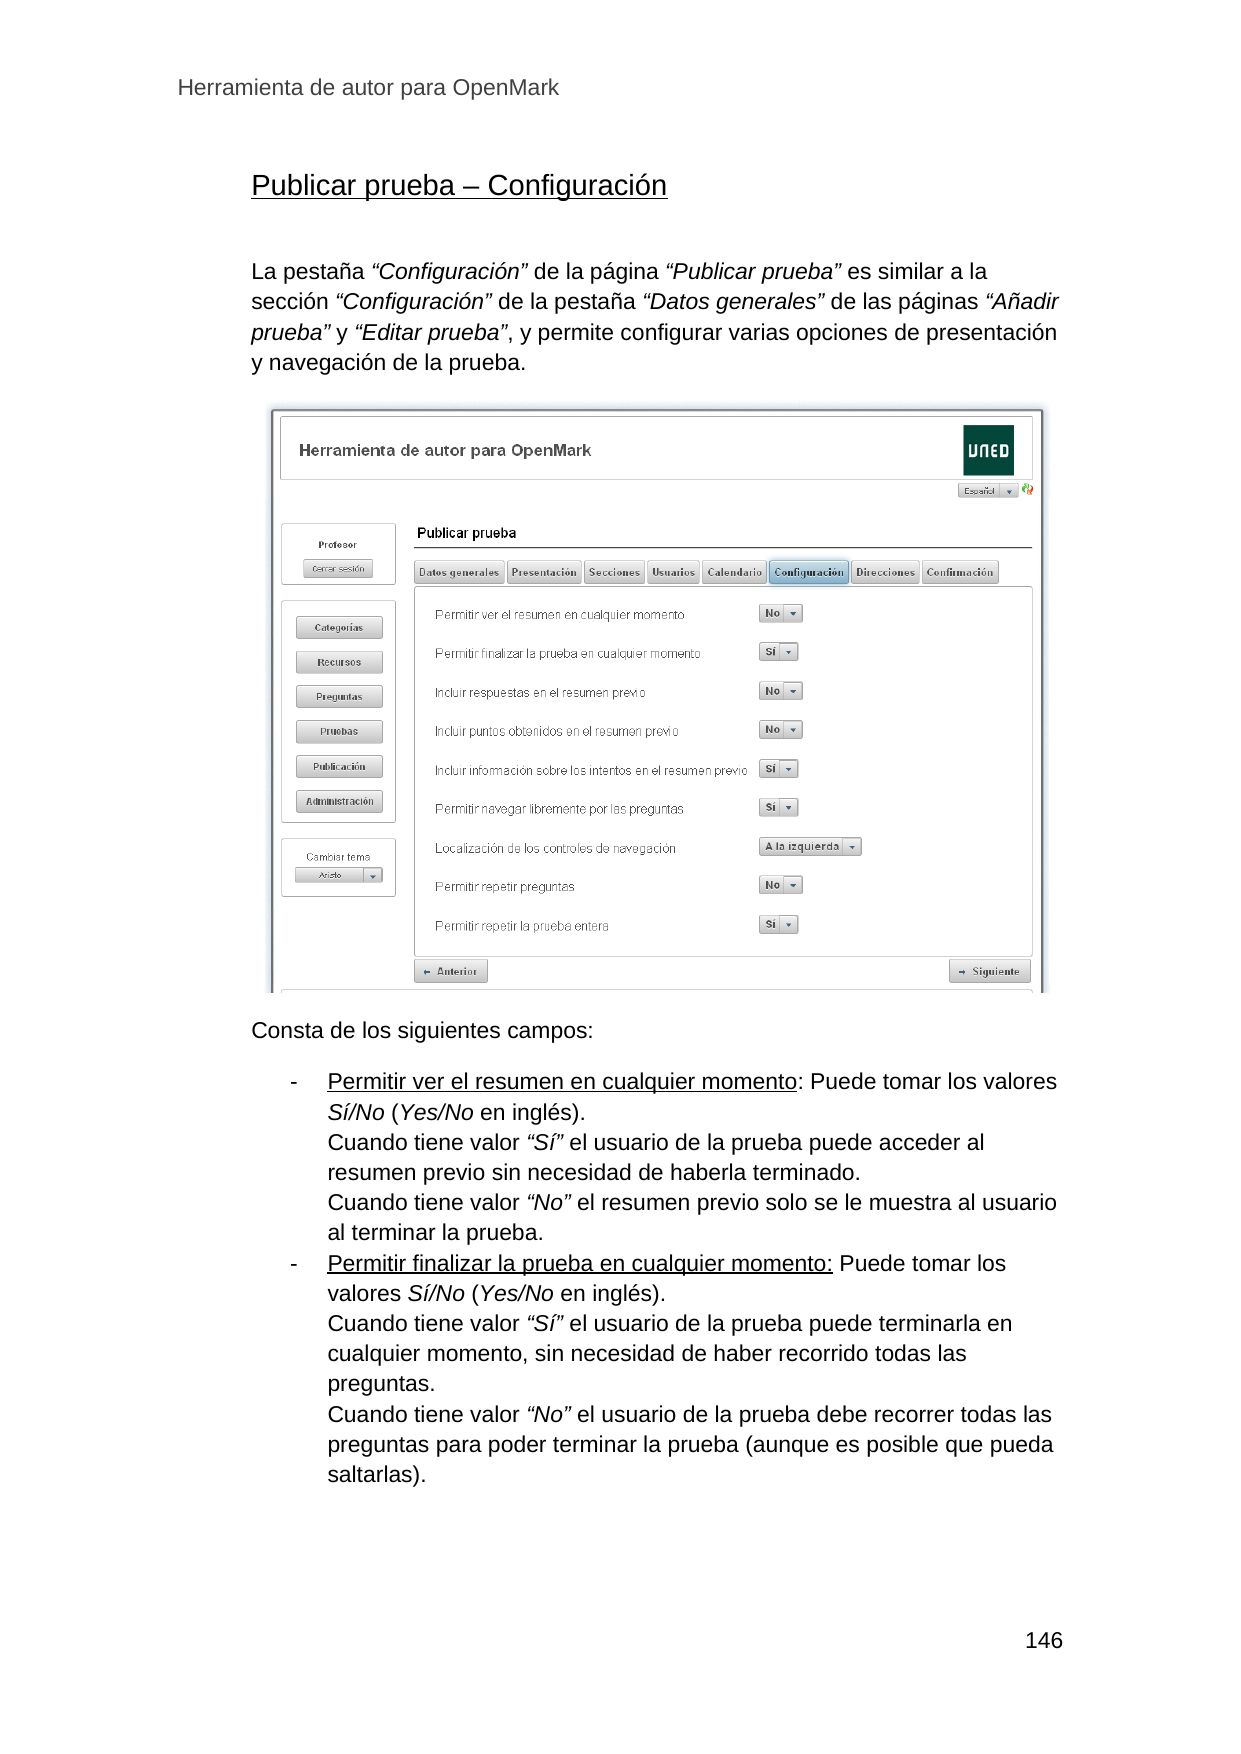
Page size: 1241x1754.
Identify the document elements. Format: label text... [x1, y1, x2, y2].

picture [263, 399, 1051, 993]
list Permitir ver el resumen en cualquier momento: Puede tomar los valores Sí/No (Yes/No en inglés). [290, 1068, 1063, 1125]
list Cuando tiene valor “Sí” el usuario de la prueba puede terminarla en cualquier momento, sin necesidad de haber recorrido todas las preguntas. [327, 1310, 1063, 1397]
list Cuando tiene valor “Sí” el usuario de la prueba puede acceder al resumen previo sin necesidad de haberla terminado. [327, 1129, 1063, 1185]
subtitle Publicar prueba – Configuración [251, 168, 1063, 202]
list Permitir finalizar la prueba en cualquier momento: Puede tomar los valores Sí/No (Yes/No en inglés). [290, 1249, 1063, 1306]
text Consta de los siguientes campos: [251, 1017, 1063, 1044]
text La pestaña “Configuración” de la página “Publicar prueba” es similar a la sección “Configuración” de la pestaña “Datos generales” de las páginas “Añadir prueba” y “Editar prueba”, y permite configurar varias opciones de presentación y navegación de la prueba. [251, 258, 1063, 375]
list Cuando tiene valor “No” el usuario de la prueba debe recorrer todas las preguntas para poder terminar la prueba (aunque es posible que pueda saltarlas). [327, 1401, 1063, 1487]
list Cuando tiene valor “No” el resumen previo solo se le muestra al usuario al terminar la prueba. [327, 1189, 1063, 1246]
